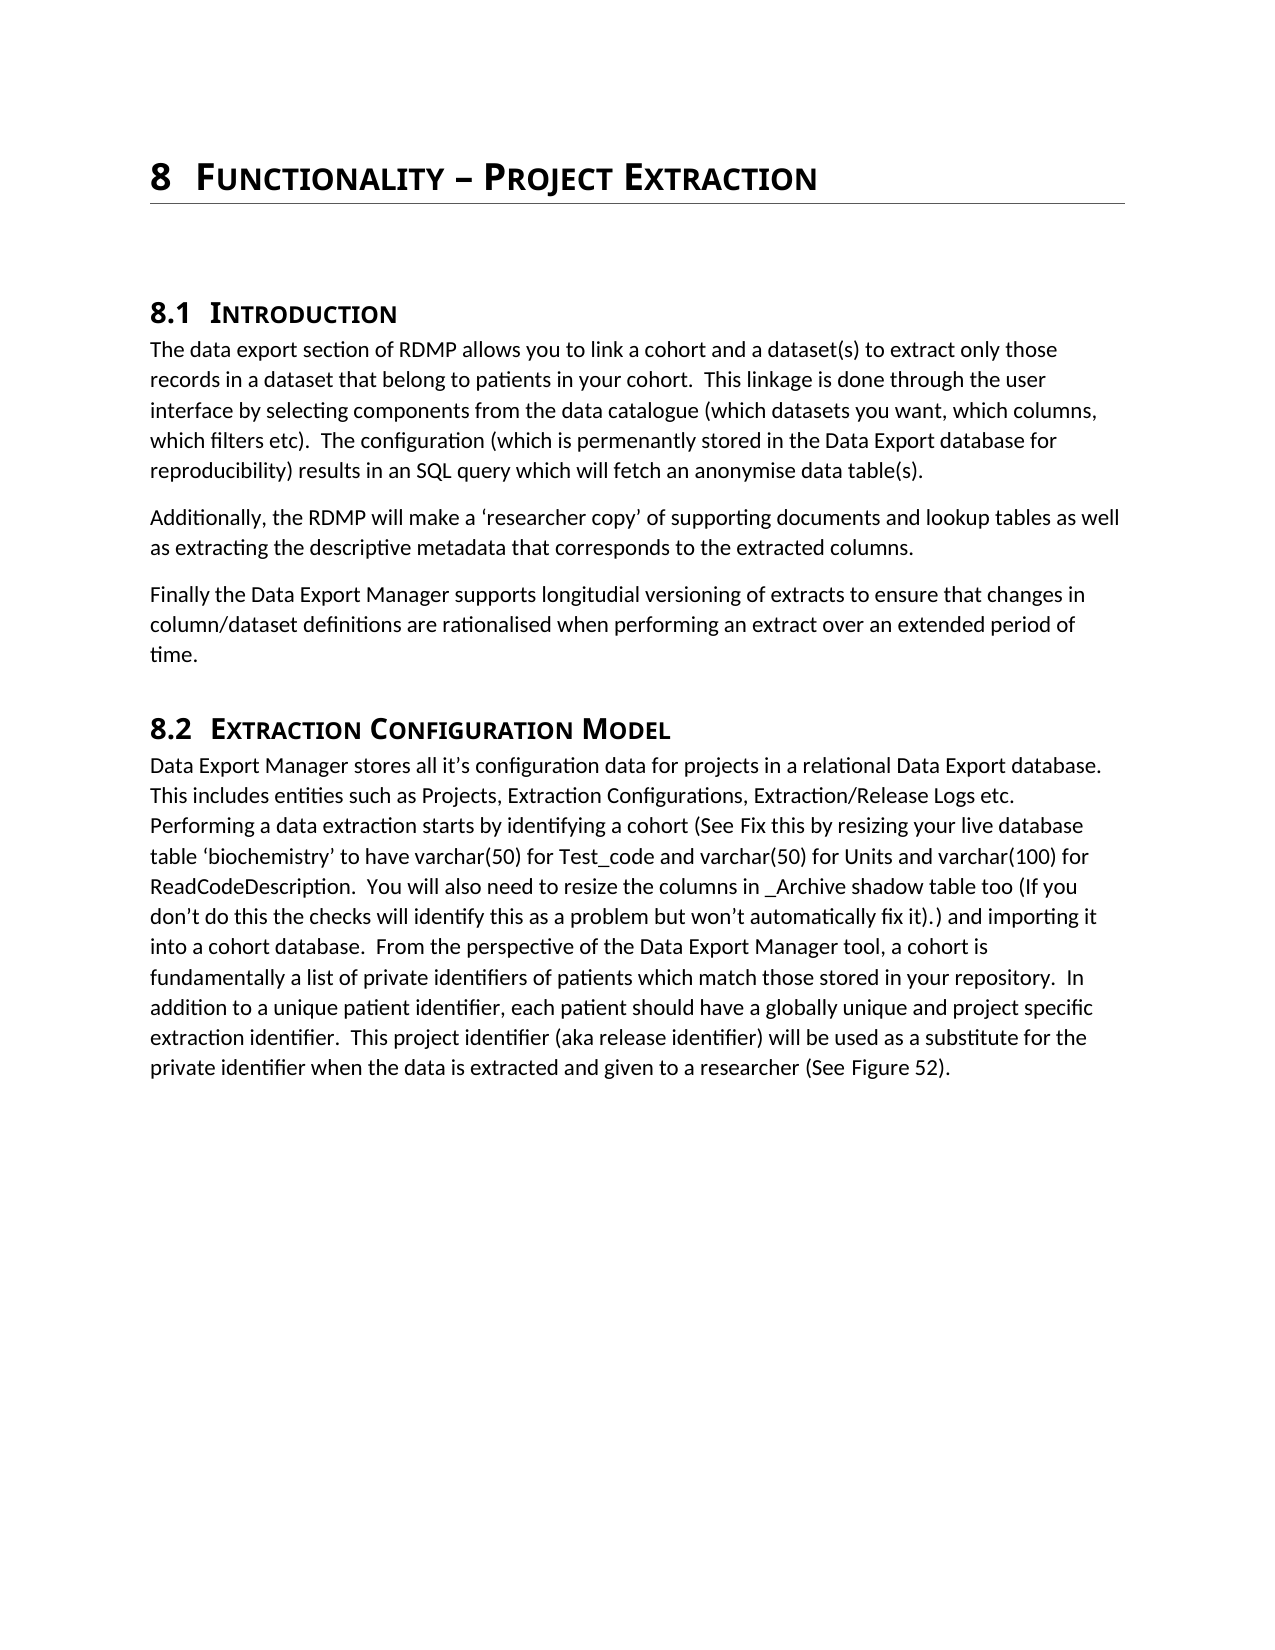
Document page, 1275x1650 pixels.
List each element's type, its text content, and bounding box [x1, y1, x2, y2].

text Finally the Data Export Manager supports longitudial versioning of extracts to ensure that changes in column/dataset definitions are rationalised when performing an extract over an extended period of time. [150, 580, 1125, 669]
text Additionally, the RDMP will make a ‘researcher copy’ of supporting documents and lookup tables as well as extracting the descriptive metadata that corresponds to the extracted columns. [150, 503, 1125, 561]
subtitle Extraction Configuration Model [150, 708, 1125, 748]
text The data export section of RDMP allows you to link a cohort and a dataset(s) to extract only those records in a dataset that belong to patients in your cohort. This linkage is done through the user interface by selecting components from the data catalogue (which datasets you want, which columns, which filters etc). The configuration (which is permenantly stored in the Data Export database for reproducibility) results in an SQL query which will fetch an anonymise data table(s). [150, 335, 1125, 484]
text Data Export Manager stores all it’s configuration data for projects in a relational Data Export database. This includes entities such as Projects, Extraction Configurations, Extraction/Release Logs etc. Performing a data extraction starts by identifying a cohort (See Cohort Manager) and importing it into a cohort database. From the perspective of the Data Export Manager tool, a cohort is fundamentally a list of private identifiers of patients which match those stored in your repository. In addition to a unique patient identifier, each patient should have a globally unique and project specific extraction identifier. This project identifier (aka release identifier) will be used as a substitute for the private identifier when the data is extracted and given to a researcher (See Figure 9). [150, 751, 1125, 1081]
subtitle Functionality – Project Extraction [150, 150, 1125, 203]
subtitle Introduction [150, 293, 1125, 332]
